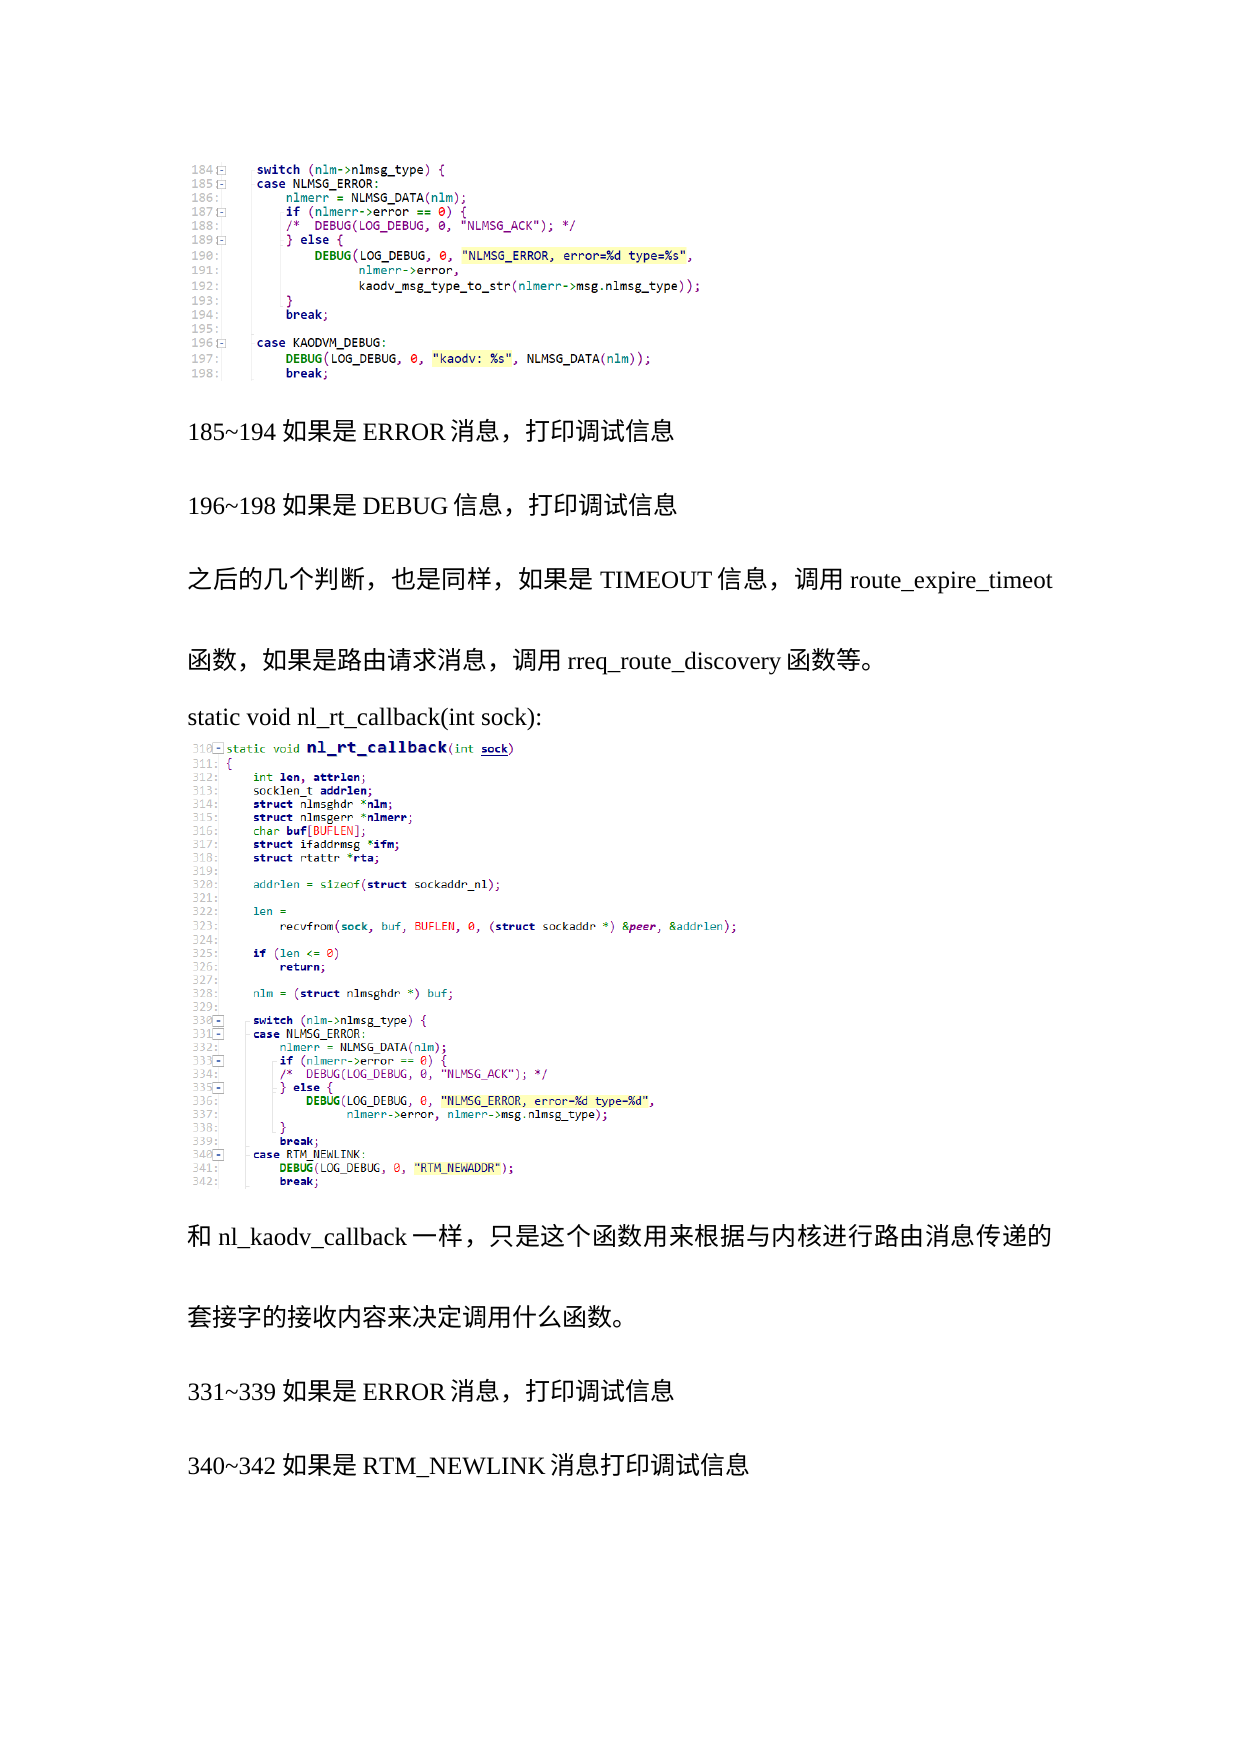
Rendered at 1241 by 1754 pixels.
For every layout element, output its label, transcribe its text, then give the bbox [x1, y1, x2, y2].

text 196~198 如果是DEBUG信息，打印调试信息 [187, 471, 1053, 536]
text 185~194 如果是ERROR消息，打印调试信息 [187, 397, 1053, 462]
picture [187, 162, 708, 381]
text 340~342 如果是RTM_NEWLINK消息打印调试信息 [187, 1431, 1053, 1496]
text static void nl_rt_callback(int sock): [187, 700, 1053, 733]
text 331~339 如果是ERROR消息，打印调试信息 [187, 1357, 1053, 1422]
picture [187, 739, 736, 1189]
text 和nl_kaodv_callback一样，只是这个函数用来根据与内核进行路由消息传递的套接字的接收内容来决定调用什么函数。 [187, 1202, 1053, 1348]
text 之后的几个判断，也是同样，如果是TIMEOUT信息，调用route_expire_timeot函数，如果是路由请求消息，调用rreq_route_discovery函数等。 [187, 545, 1053, 691]
